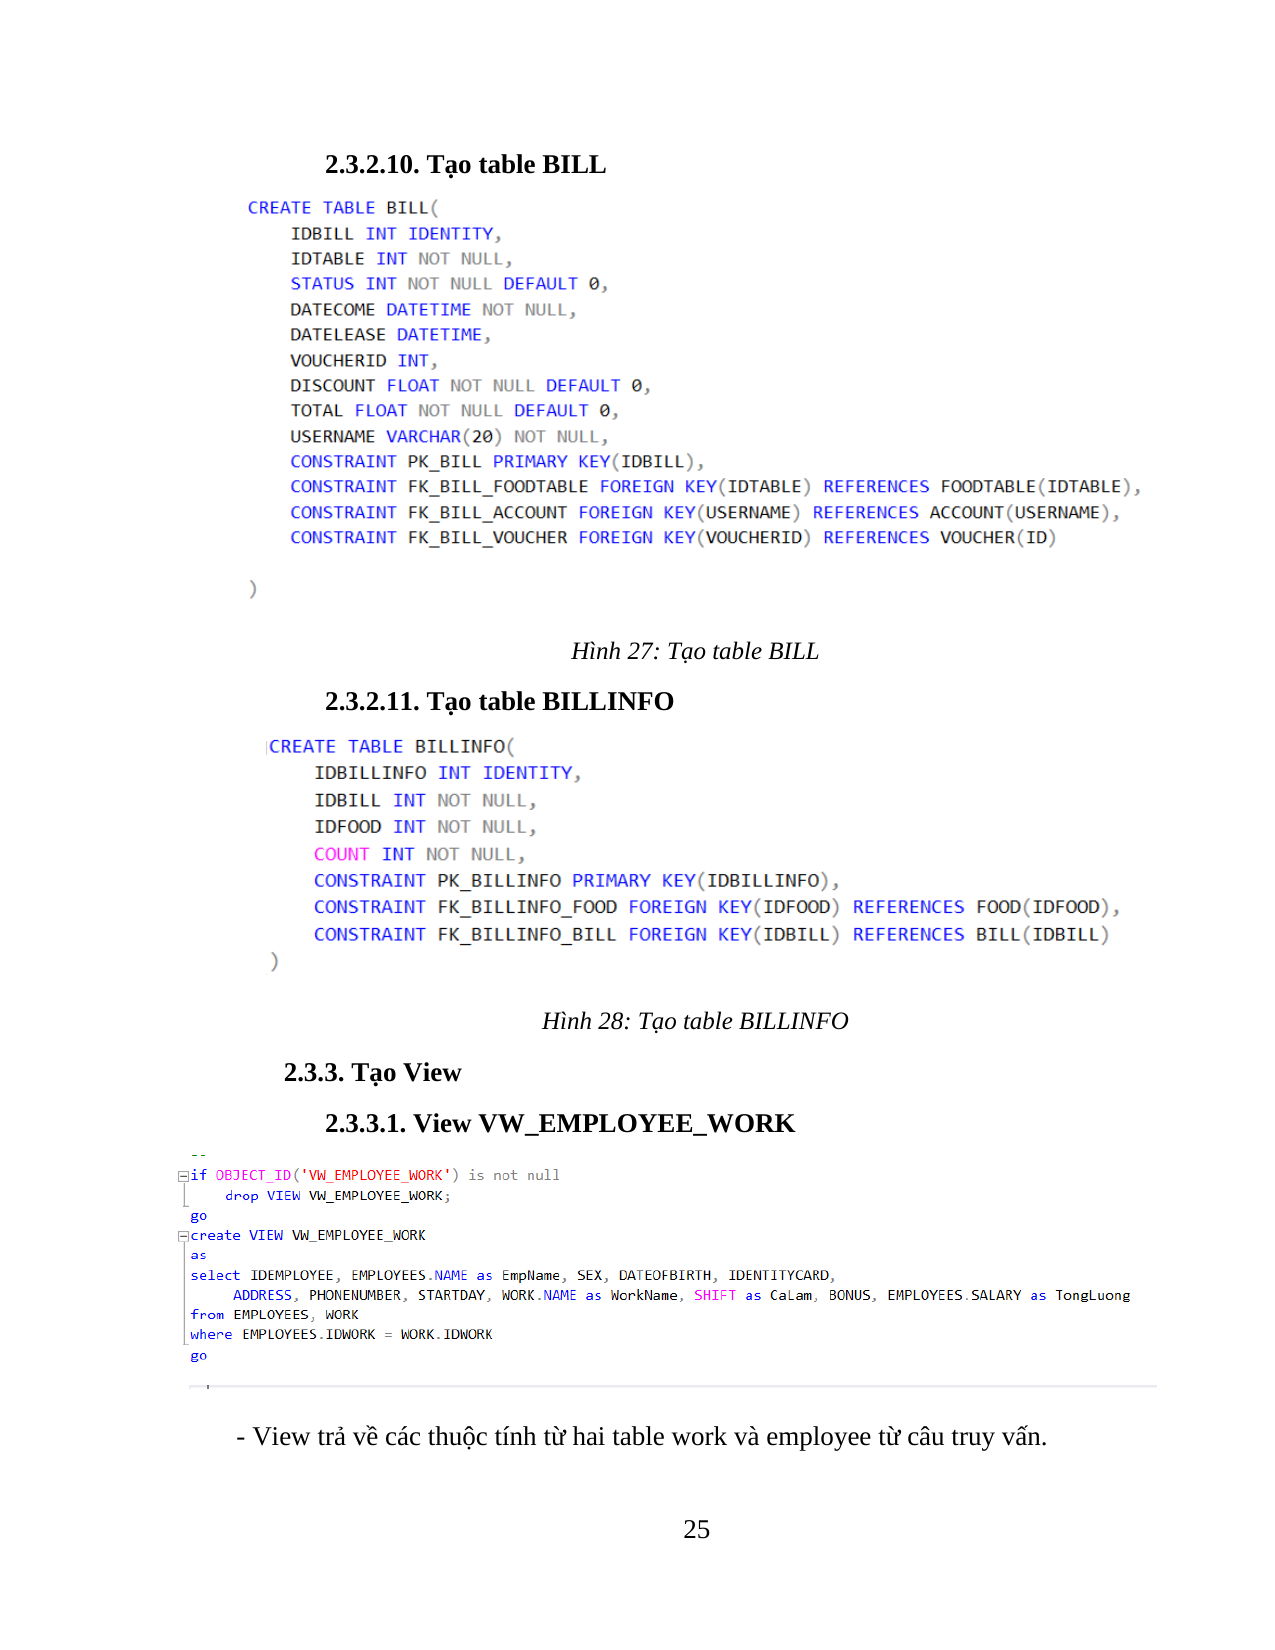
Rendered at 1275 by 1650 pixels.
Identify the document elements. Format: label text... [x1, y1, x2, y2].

picture [246, 194, 1147, 604]
subtitle 2.3.2.11. Tạo table BILLINFO [177, 686, 1157, 717]
picture [177, 1153, 1157, 1389]
subtitle 2.3.3.1. View VW_EMPLOYEE_WORK [177, 1107, 1157, 1138]
subtitle 2.3.2.10. Tạo table BILL [177, 148, 1157, 179]
subtitle 2.3.3. Tạo View [177, 1056, 1157, 1087]
picture [266, 732, 1127, 975]
text - View trả về các thuộc tính từ hai table work và employee từ câu truy vấn. [177, 1420, 1157, 1451]
